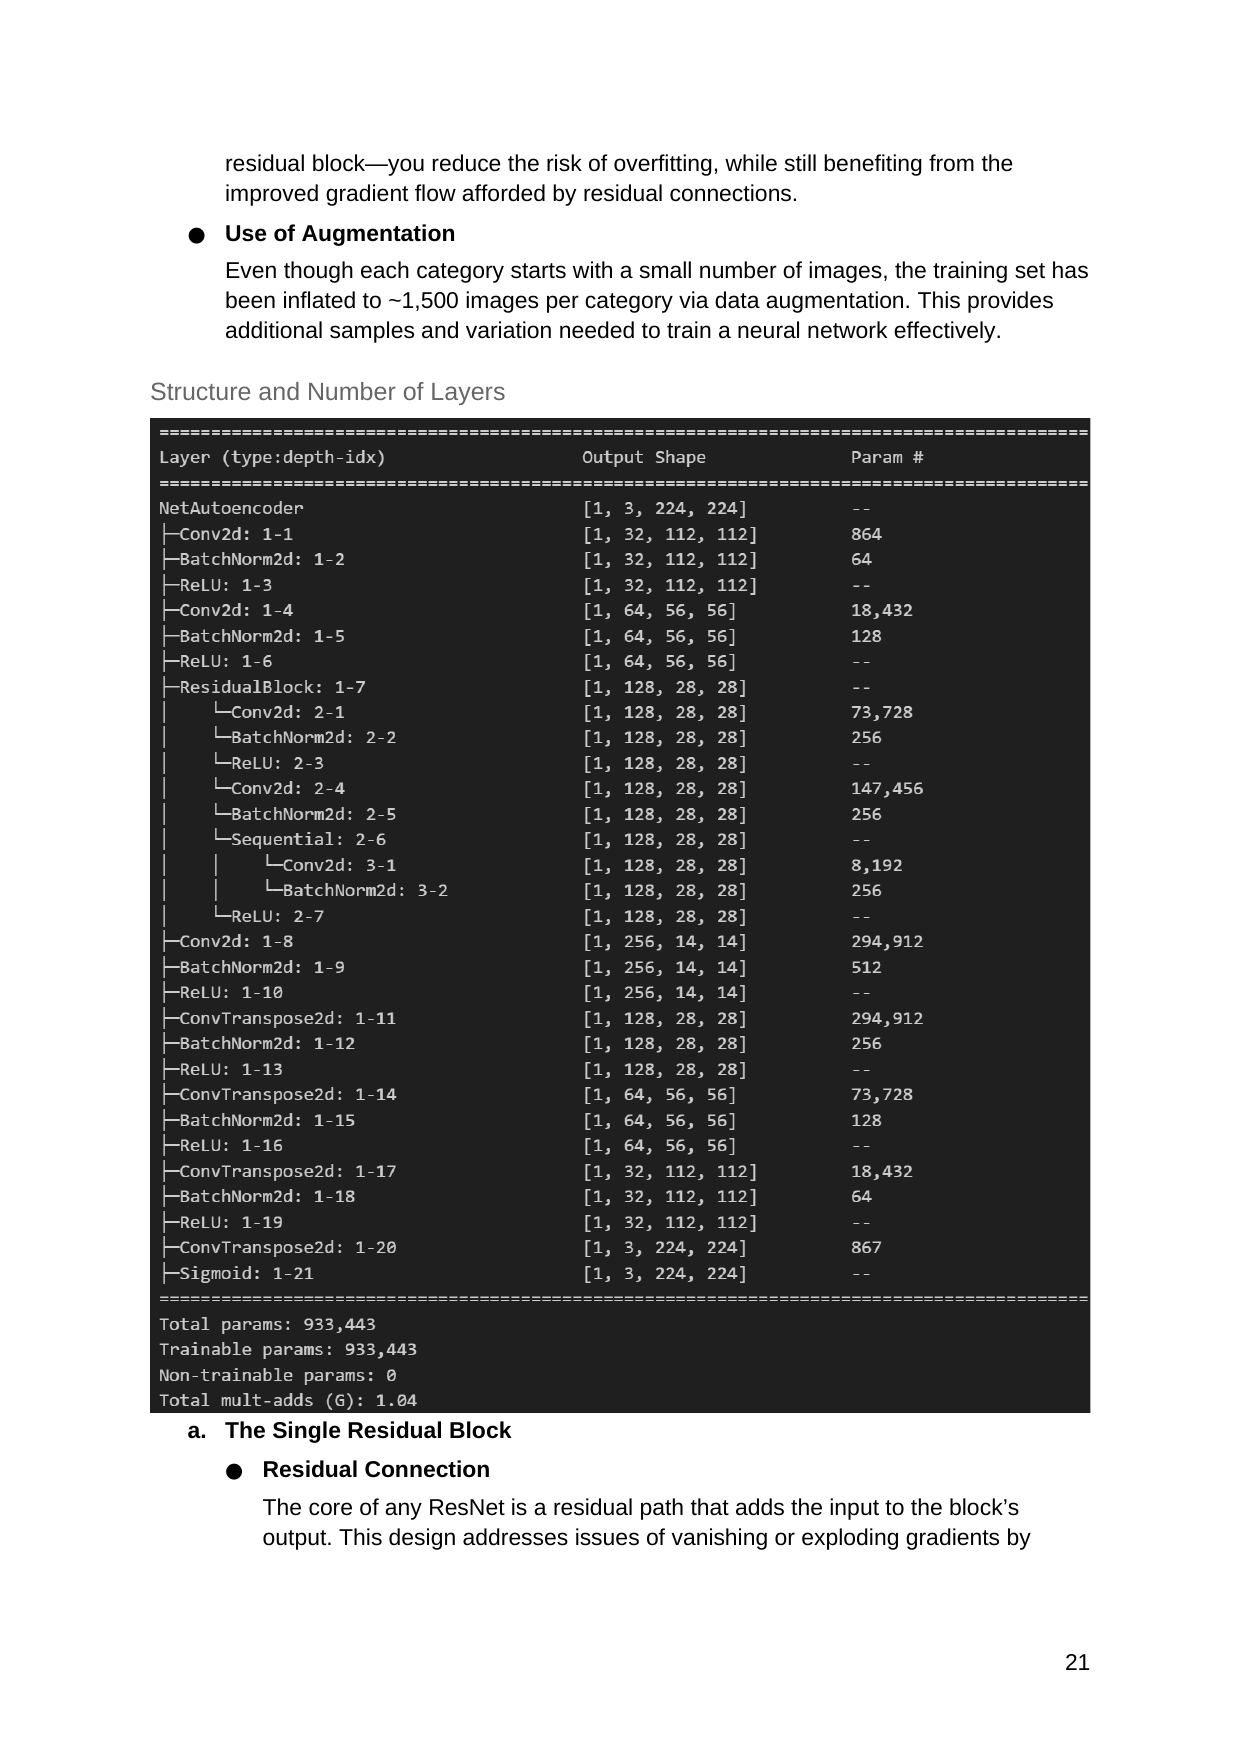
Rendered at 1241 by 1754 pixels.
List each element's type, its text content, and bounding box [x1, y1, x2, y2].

list Use of Augmentation Even though each category starts with a small number of images, the training set has been inflated to ~1,500 images per category via data augmentation. This provides additional samples and variation needed to train a neural network effectively. [187, 210, 1090, 344]
picture [150, 418, 1091, 1413]
subtitle Structure and Number of Layers [150, 377, 1090, 406]
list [225, 1447, 1090, 1550]
list The Single Residual Block [187, 1417, 1090, 1443]
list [187, 150, 1090, 207]
